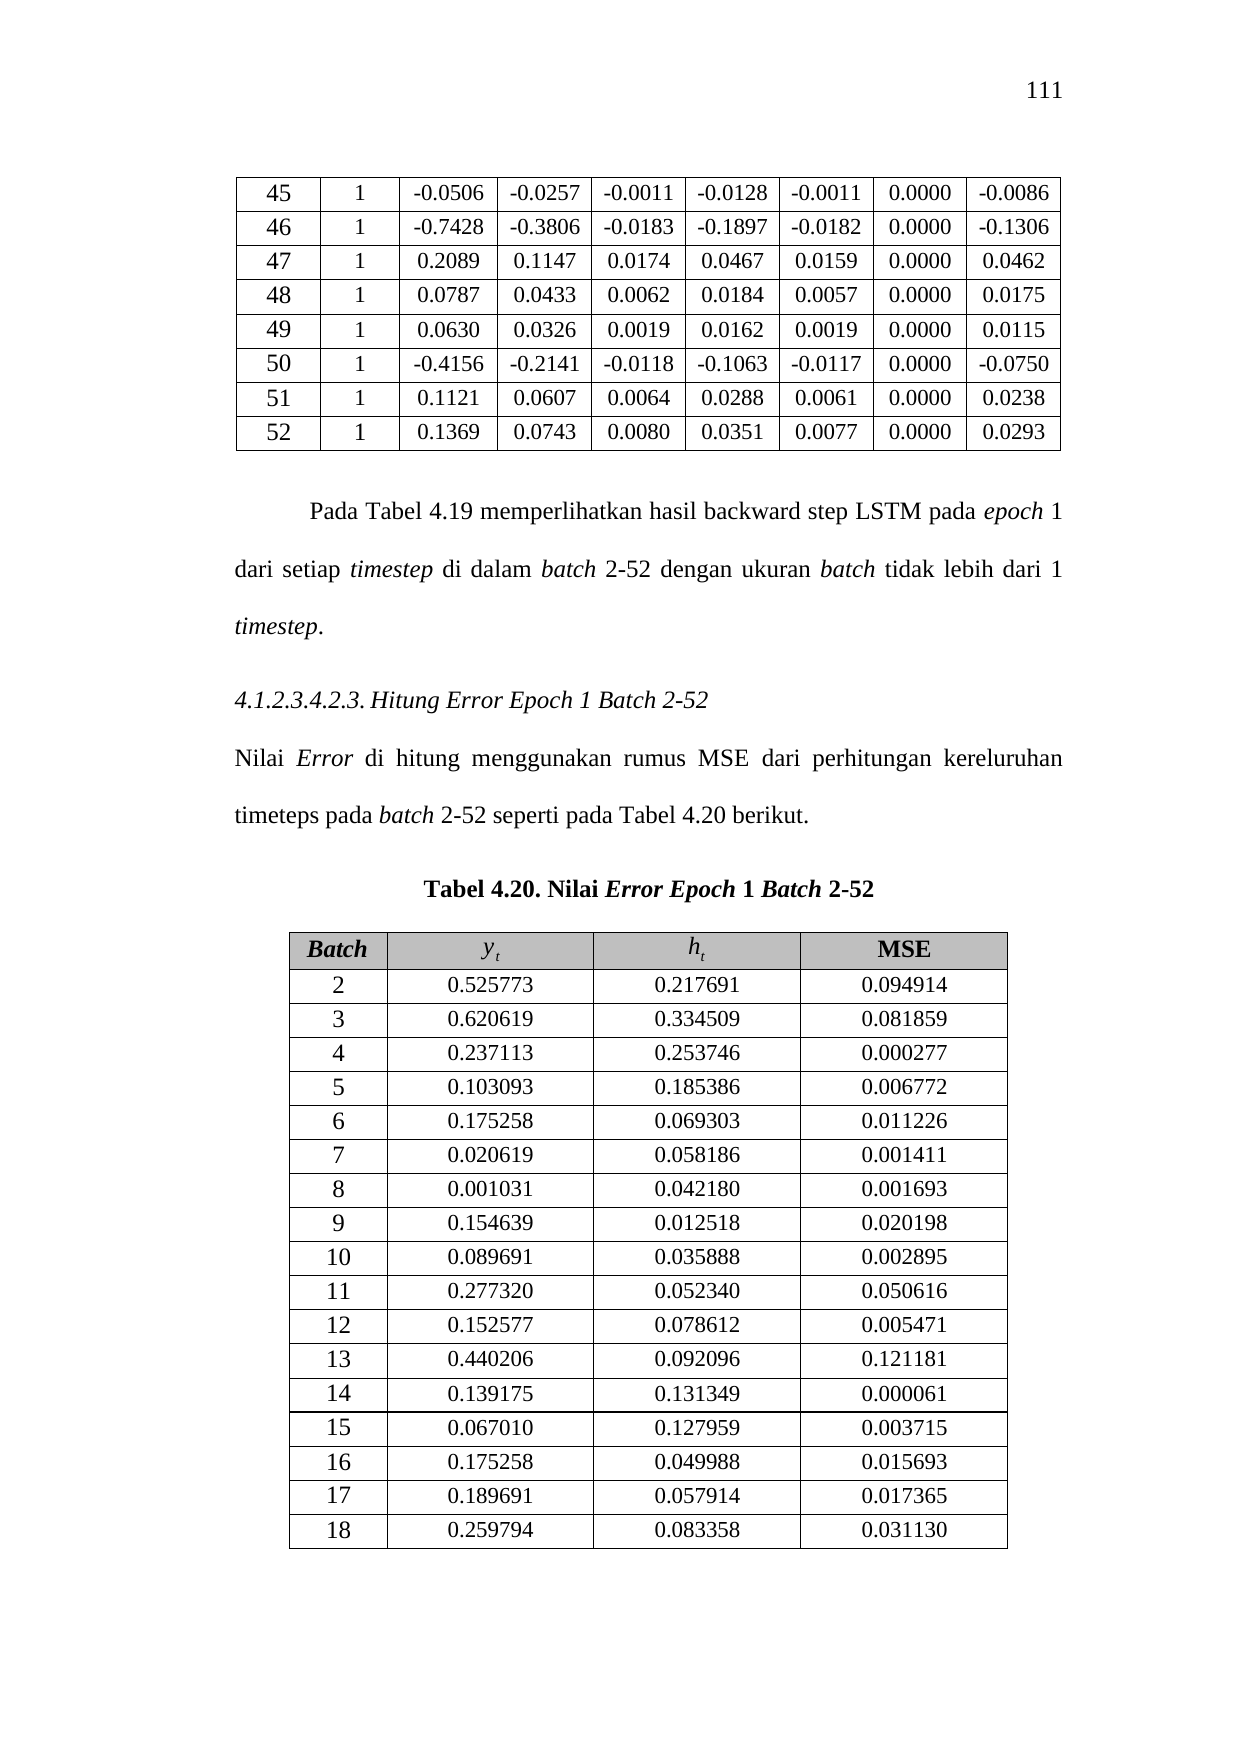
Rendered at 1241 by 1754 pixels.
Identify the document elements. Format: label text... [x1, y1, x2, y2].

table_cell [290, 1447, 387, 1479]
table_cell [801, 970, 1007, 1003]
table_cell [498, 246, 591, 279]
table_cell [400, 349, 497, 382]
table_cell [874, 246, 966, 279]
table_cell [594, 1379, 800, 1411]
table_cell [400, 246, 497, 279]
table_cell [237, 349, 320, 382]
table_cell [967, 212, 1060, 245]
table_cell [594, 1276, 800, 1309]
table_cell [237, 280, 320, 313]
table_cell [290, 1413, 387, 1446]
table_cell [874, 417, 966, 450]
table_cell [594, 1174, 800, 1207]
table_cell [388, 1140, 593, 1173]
subtitle Hitung Error Epoch 1 Batch 2-52 [234, 685, 1063, 714]
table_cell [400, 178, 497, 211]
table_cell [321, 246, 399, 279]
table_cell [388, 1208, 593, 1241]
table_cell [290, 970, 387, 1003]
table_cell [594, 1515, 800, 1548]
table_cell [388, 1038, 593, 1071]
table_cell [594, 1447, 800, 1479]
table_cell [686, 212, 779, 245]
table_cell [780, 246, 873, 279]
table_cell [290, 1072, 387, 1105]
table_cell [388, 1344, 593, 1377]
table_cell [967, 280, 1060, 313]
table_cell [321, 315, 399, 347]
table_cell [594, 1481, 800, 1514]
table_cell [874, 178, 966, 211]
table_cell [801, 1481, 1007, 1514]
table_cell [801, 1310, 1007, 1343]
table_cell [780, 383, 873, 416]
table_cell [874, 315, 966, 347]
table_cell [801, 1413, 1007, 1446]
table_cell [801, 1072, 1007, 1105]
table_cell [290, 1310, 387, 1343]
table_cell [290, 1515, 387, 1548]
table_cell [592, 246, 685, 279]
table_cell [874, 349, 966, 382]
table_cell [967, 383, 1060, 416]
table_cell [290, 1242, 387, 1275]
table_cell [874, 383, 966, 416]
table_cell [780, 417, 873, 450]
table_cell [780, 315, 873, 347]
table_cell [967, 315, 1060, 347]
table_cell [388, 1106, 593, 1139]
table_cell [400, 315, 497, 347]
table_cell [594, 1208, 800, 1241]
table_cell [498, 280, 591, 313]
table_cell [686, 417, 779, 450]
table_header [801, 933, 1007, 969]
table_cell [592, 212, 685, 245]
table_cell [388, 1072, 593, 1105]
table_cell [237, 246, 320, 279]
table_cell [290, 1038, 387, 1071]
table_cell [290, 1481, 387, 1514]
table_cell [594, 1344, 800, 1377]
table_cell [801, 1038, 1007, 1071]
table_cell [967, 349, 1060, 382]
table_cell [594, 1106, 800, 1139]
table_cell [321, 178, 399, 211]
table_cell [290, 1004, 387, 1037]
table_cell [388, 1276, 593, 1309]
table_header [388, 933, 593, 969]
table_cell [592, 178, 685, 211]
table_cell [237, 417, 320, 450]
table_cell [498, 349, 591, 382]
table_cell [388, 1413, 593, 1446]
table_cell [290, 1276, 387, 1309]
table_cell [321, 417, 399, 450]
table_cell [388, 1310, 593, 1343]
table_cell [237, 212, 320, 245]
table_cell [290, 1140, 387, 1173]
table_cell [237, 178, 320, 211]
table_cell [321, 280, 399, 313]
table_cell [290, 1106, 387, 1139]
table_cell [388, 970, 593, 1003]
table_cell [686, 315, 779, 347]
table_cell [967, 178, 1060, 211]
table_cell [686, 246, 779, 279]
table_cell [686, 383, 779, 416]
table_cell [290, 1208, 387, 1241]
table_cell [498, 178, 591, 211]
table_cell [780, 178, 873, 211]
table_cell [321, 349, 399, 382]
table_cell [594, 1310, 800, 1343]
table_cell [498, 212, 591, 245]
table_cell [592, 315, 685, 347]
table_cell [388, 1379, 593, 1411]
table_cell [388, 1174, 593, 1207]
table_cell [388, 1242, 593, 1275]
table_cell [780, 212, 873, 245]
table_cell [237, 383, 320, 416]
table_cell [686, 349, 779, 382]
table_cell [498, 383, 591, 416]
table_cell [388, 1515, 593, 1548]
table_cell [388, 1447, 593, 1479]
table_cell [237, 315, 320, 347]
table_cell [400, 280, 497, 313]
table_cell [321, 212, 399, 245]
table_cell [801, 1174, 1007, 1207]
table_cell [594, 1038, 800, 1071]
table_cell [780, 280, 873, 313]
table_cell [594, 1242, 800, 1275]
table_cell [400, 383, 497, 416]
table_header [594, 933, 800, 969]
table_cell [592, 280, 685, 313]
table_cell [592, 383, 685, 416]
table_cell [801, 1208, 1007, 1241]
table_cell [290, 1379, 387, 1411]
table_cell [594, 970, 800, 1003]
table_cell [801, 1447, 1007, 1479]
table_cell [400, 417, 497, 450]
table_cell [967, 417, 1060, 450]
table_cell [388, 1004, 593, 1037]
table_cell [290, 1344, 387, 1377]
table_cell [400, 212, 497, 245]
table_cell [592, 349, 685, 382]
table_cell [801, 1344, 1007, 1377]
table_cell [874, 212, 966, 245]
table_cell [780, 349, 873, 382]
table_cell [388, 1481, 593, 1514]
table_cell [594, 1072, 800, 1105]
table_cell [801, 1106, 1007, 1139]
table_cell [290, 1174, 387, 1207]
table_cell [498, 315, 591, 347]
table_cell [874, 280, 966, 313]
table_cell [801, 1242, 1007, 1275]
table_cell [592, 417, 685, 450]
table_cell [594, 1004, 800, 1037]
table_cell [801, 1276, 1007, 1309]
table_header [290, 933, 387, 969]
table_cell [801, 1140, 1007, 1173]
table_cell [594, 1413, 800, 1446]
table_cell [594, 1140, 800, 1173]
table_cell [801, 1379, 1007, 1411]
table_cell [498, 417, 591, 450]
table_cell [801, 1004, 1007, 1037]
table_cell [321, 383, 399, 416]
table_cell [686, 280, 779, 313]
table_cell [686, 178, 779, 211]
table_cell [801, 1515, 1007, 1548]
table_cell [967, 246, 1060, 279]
